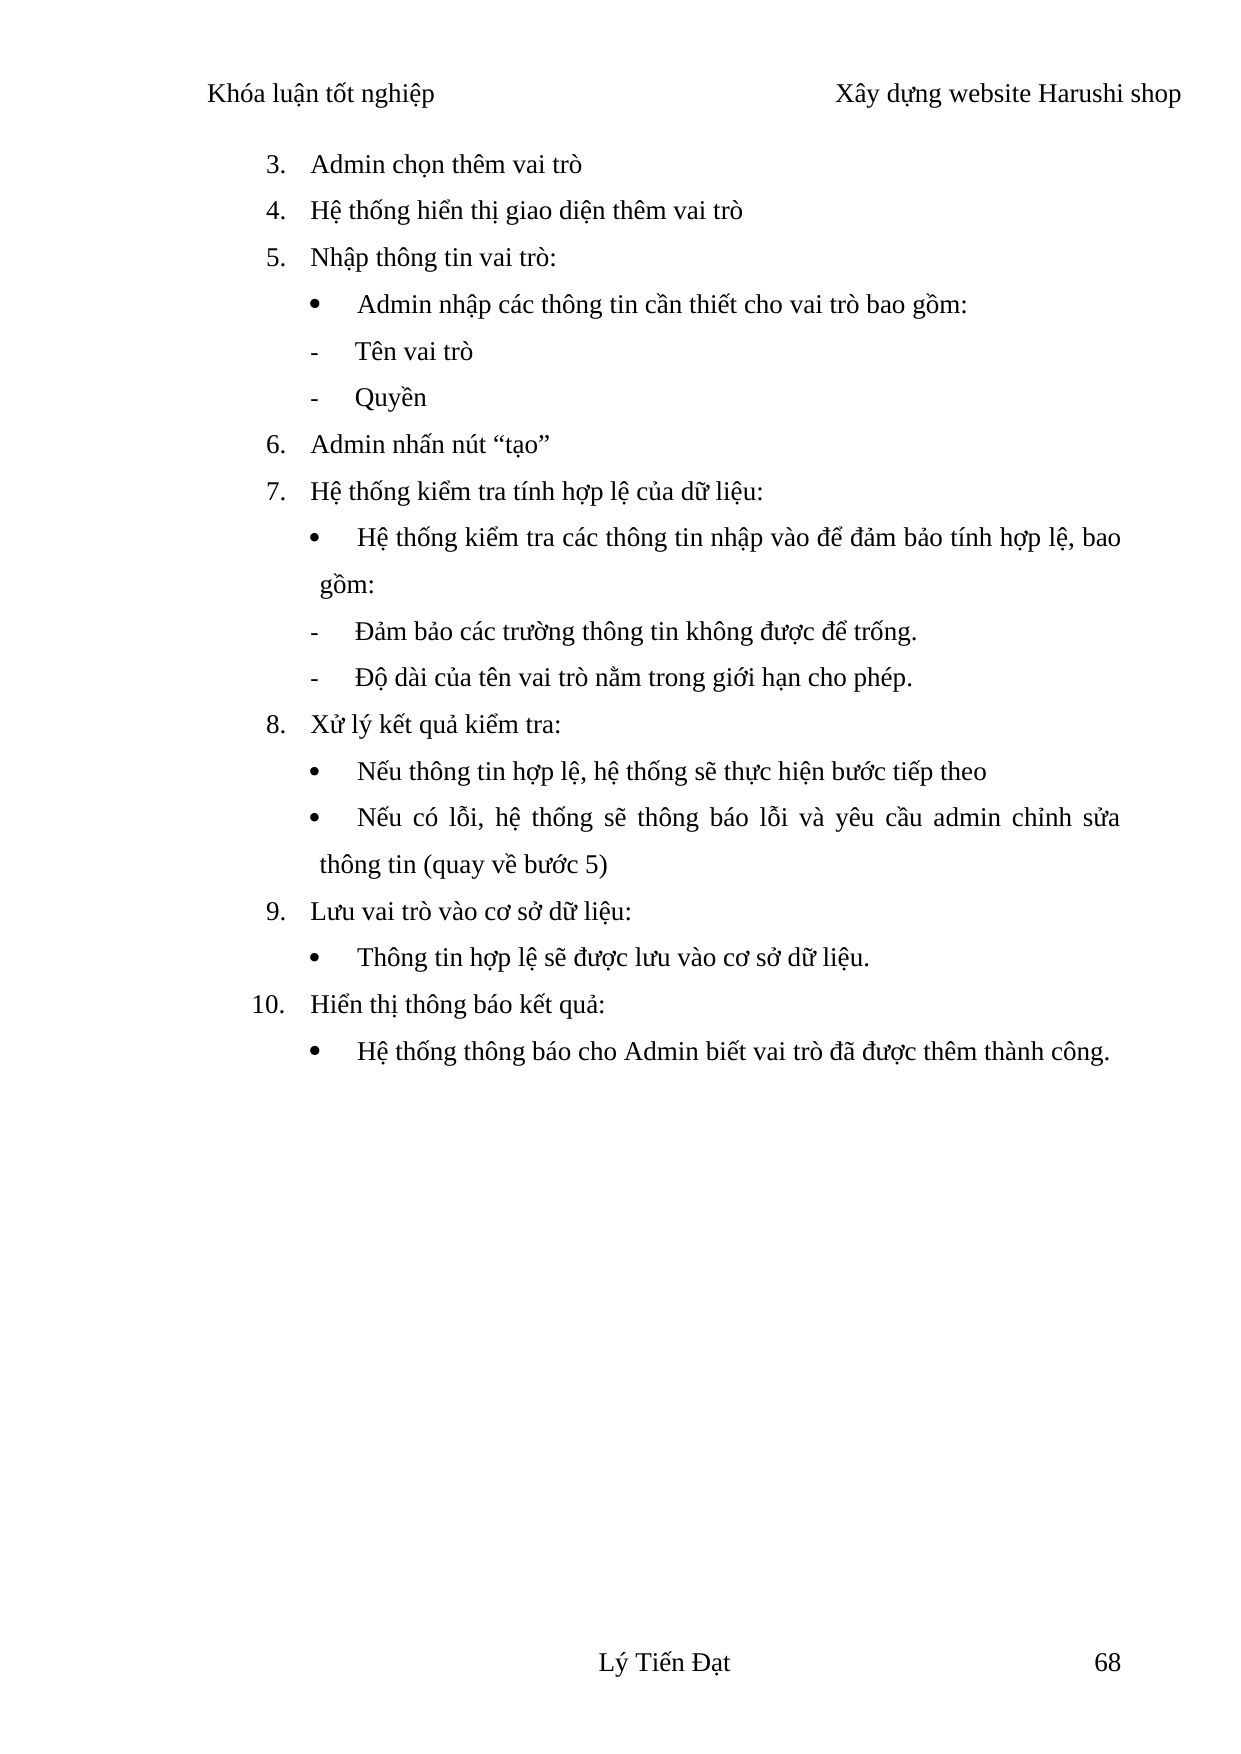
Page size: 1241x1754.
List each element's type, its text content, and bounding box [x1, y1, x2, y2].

list Admin chọn thêm vai trò [266, 148, 1122, 179]
list Hệ thống kiểm tra tính hợp lệ của dữ liệu: [266, 474, 1122, 506]
list Xử lý kết quả kiểm tra: [266, 708, 1122, 739]
list Hệ thống thông báo cho Admin biết vai trò đã được thêm thành công. [282, 1034, 1122, 1066]
list Hệ thống hiển thị giao diện thêm vai trò [266, 194, 1122, 226]
list Admin nhập các thông tin cần thiết cho vai trò bao gồm: [281, 288, 1122, 319]
list Tên vai trò [310, 334, 1122, 366]
list Nếu thông tin hợp lệ, hệ thống sẽ thực hiện bước tiếp theo [310, 754, 1122, 786]
list Hiển thị thông báo kết quả: [251, 988, 1122, 1019]
list Đảm bảo các trường thông tin không được để trống. [310, 614, 1122, 646]
list Lưu vai trò vào cơ sở dữ liệu: [266, 894, 1122, 926]
list Admin nhấn nút “tạo” [266, 428, 1122, 459]
list Thông tin hợp lệ sẽ được lưu vào cơ sở dữ liệu. [310, 941, 1122, 972]
list Nếu có lỗi, hệ thống sẽ thông báo lỗi và yêu cầu admin chỉnh sửa thông tin (quay về bước 5) [310, 801, 1122, 879]
list Nhập thông tin vai trò: [266, 241, 1122, 272]
list Hệ thống kiểm tra các thông tin nhập vào để đảm bảo tính hợp lệ, bao gồm: [310, 521, 1122, 599]
list Quyền [310, 381, 1122, 412]
list Độ dài của tên vai trò nằm trong giới hạn cho phép. [310, 661, 1122, 692]
